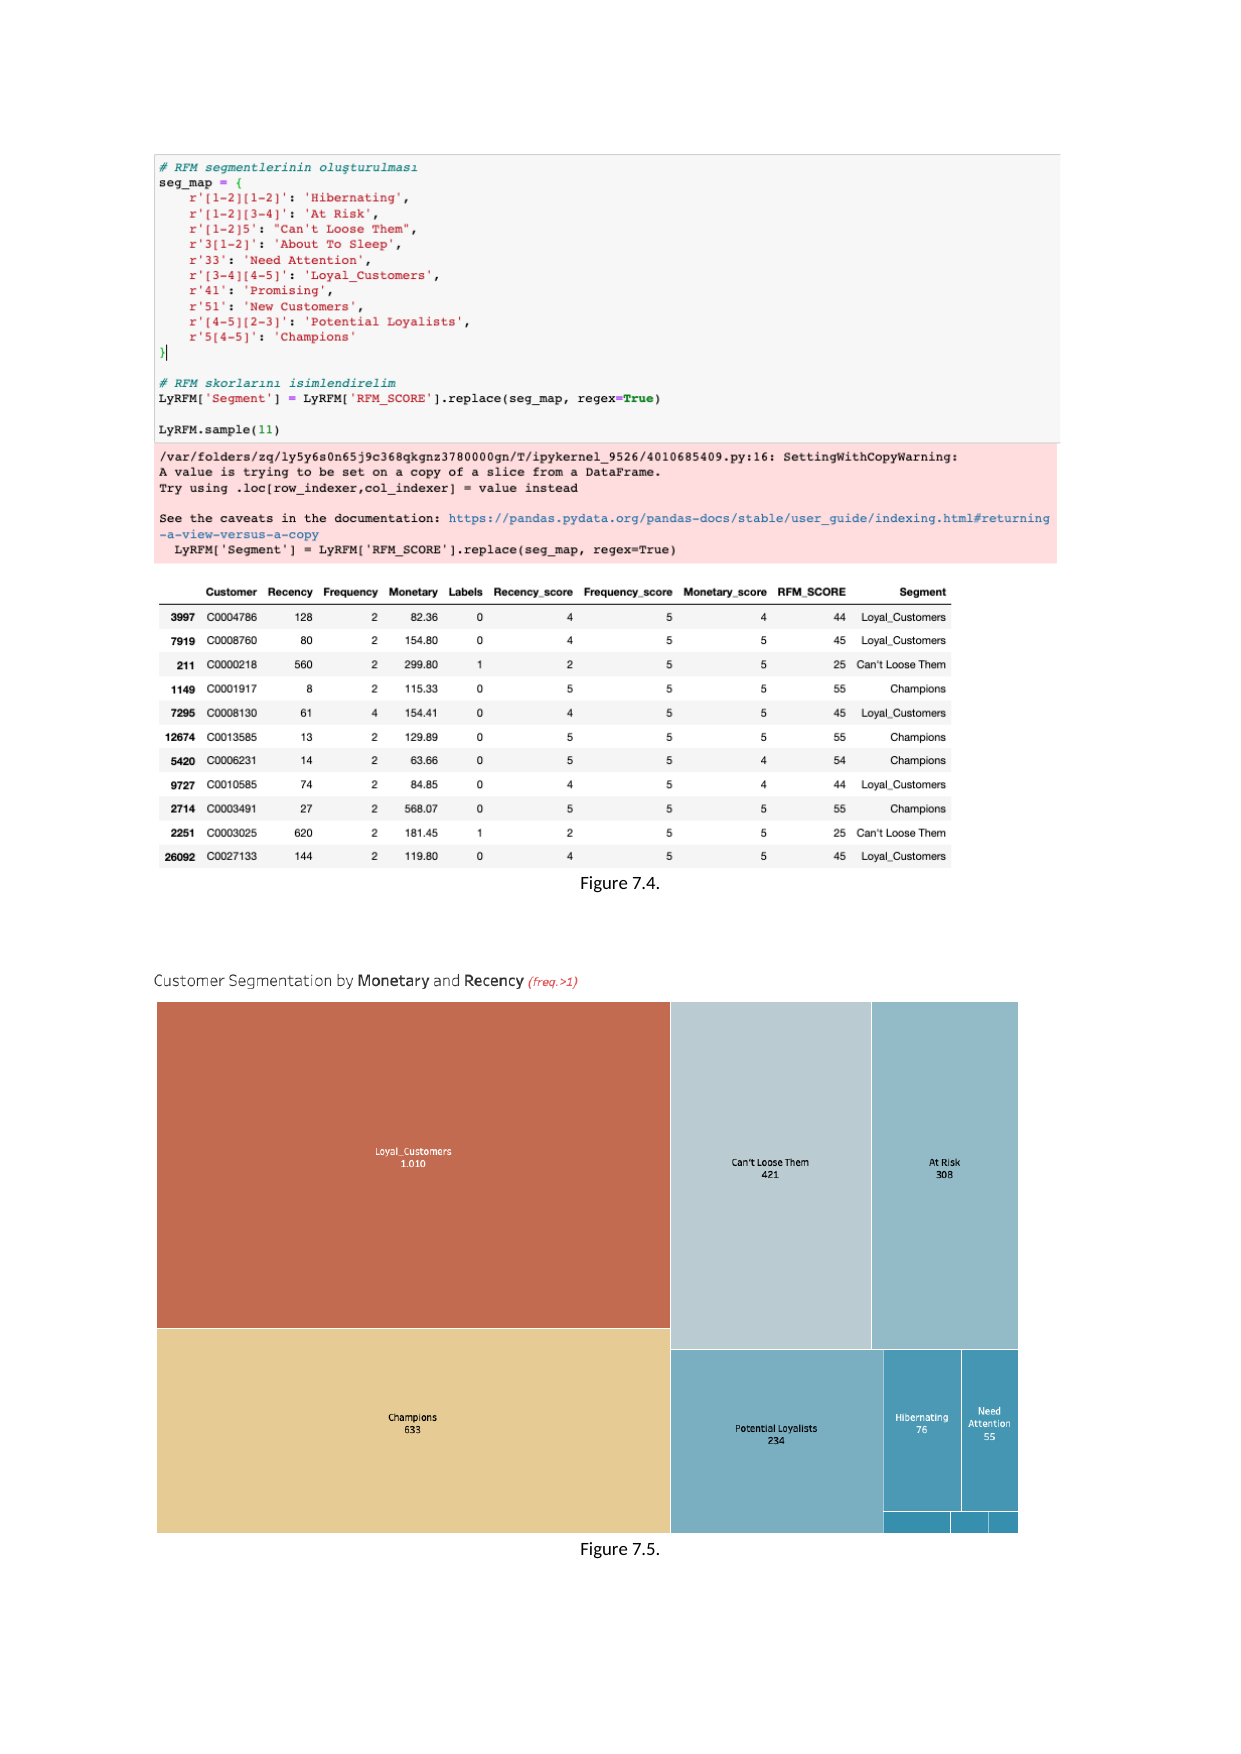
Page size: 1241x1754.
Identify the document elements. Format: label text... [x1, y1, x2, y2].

picture [150, 150, 1061, 872]
text Figure 7.4. [150, 871, 1090, 894]
picture [150, 970, 1024, 1538]
text Figure 7.5. [150, 1537, 1090, 1560]
